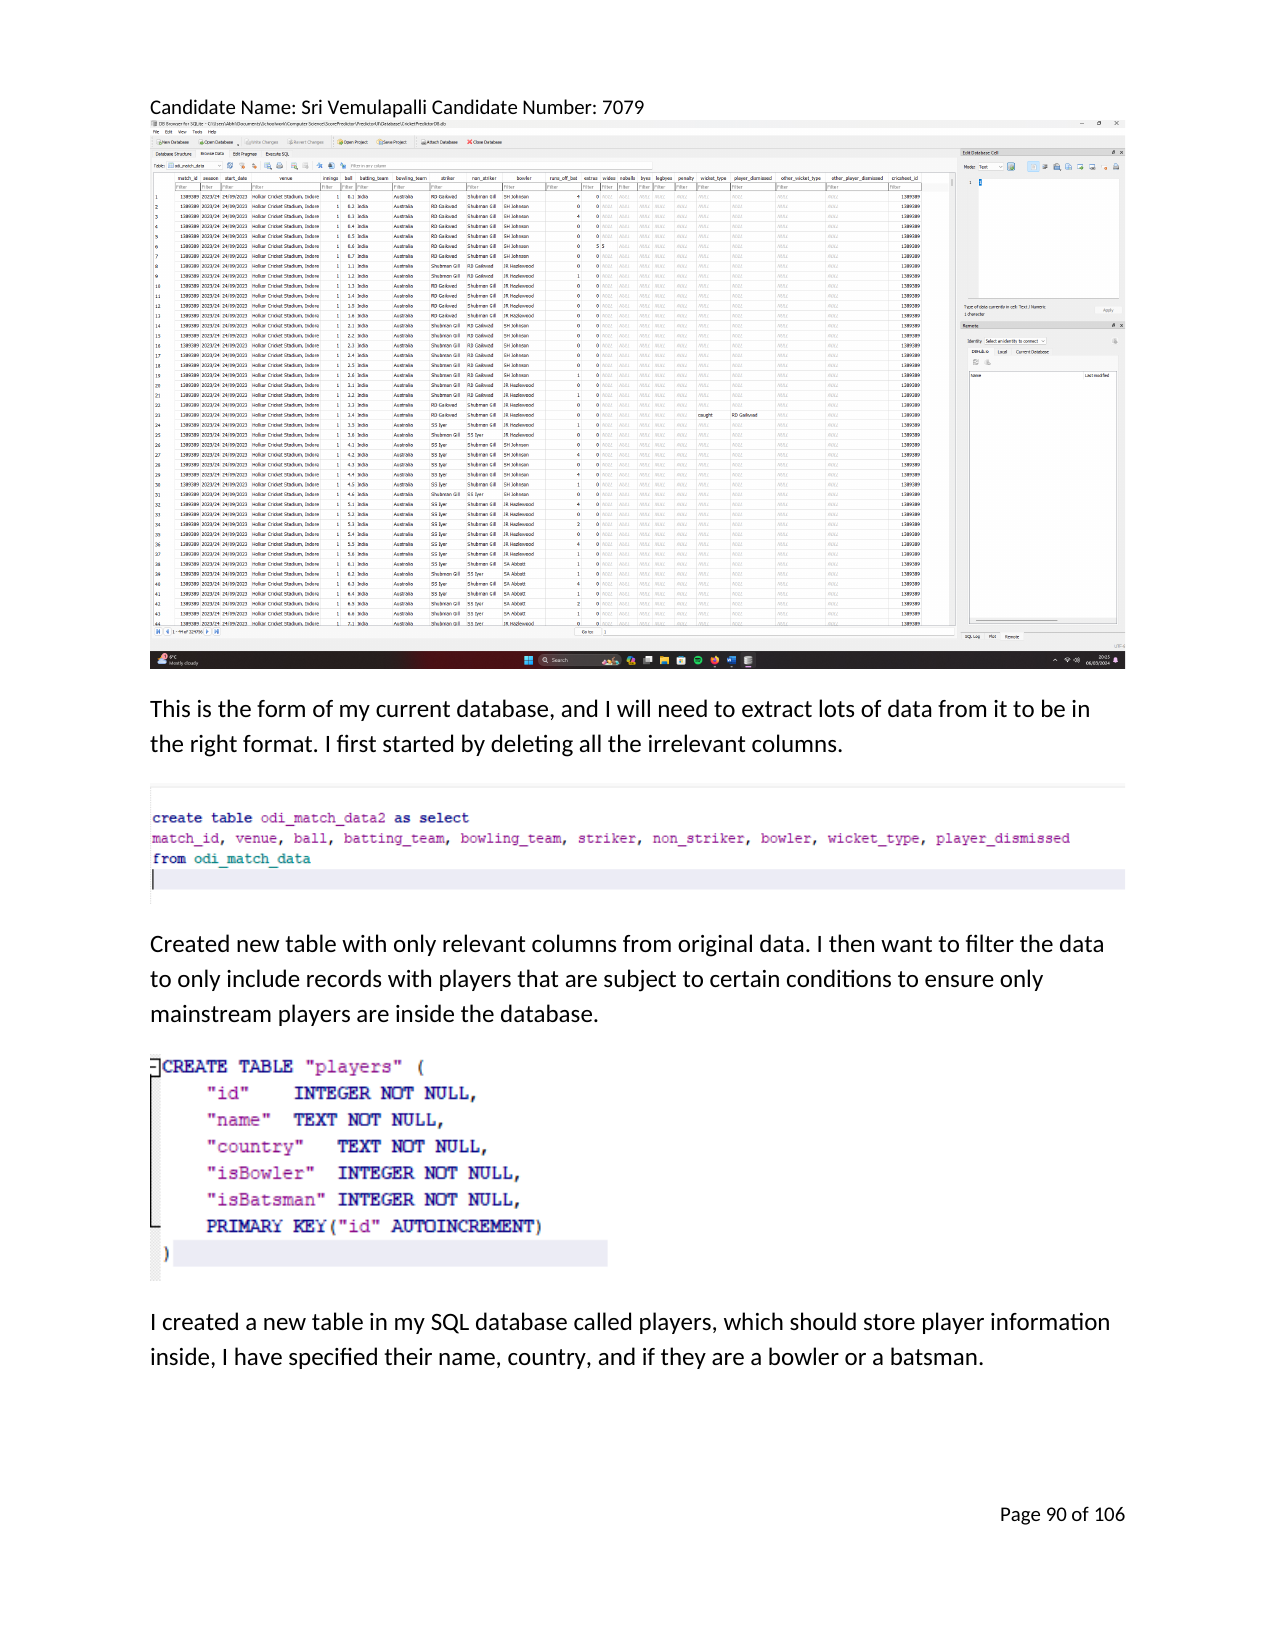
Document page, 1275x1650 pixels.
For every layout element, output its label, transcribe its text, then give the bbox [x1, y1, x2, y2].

picture [150, 783, 1125, 904]
text Created new table with only relevant columns from original data. I then want to filter the data to only include records with players that are subject to certain conditions to ensure only mainstream players are inside the database. [150, 929, 1125, 1029]
picture [150, 1054, 608, 1281]
text This is the form of my current database, and I will need to extract lots of data from it to be in the right format. I first started by deleting all the irrelevant columns. [150, 693, 1125, 758]
picture [150, 120, 1125, 669]
text I created a new table in my SQL database called players, which should store player information inside, I have specified their name, country, and if they are a bowler or a batsman. [150, 1306, 1125, 1371]
